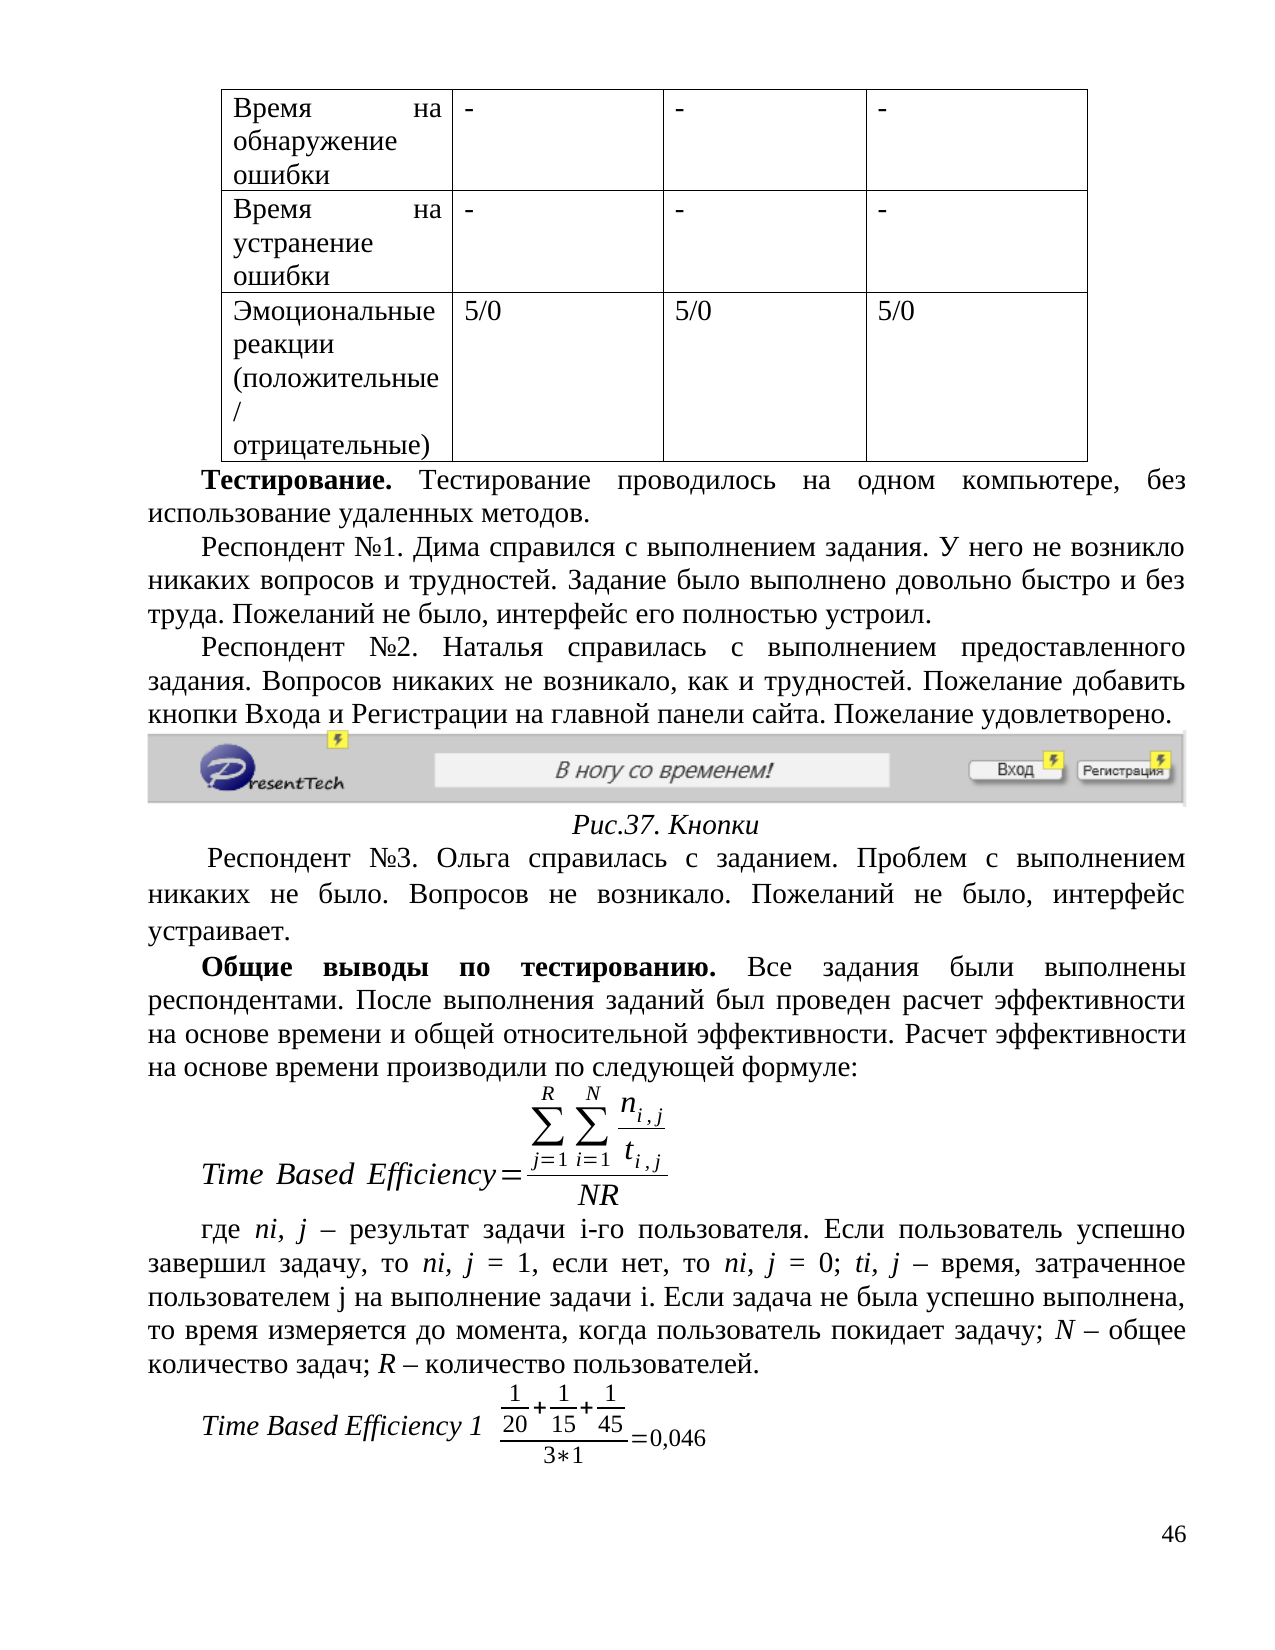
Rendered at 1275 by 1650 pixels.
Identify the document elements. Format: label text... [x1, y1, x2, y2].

text Рис.37. Кнопки [148, 807, 1186, 841]
table_cell Время на обнаружение ошибки [222, 90, 452, 190]
table_cell 5/0 [664, 293, 866, 461]
text где ni, j – результат задачи i-го пользователя. Если пользователь успешно завершил задачу, то ni, j = 1, если нет, то ni, j = 0; ti, j – время, затраченное пользователем j на выполнение задачи i. Если задача не была успешно выполнена, то время измеряется до момента, когда пользователь покидает задачу; N – общее количество задач; R – количество пользователей. [148, 1212, 1186, 1379]
text Респондент №3. Ольга справилась с заданием. Проблем с выполнением никаких не было. Вопросов не возникало. Пожеланий не было, интерфейс устраивает. [148, 841, 1186, 946]
text Time Based Efficiency 1 [148, 1379, 1186, 1469]
text Общие выводы по тестированию. Все задания были выполнены респондентами. После выполнения заданий был проведен расчет эффективности на основе времени и общей относительной эффективности. Расчет эффективности на основе времени производили по следующей формуле: [148, 949, 1186, 1083]
table_cell - [453, 191, 663, 292]
table_cell - [664, 90, 866, 190]
table_cell - [867, 90, 1087, 190]
table_cell Время на устранение ошибки [222, 191, 452, 292]
table_cell - [867, 191, 1087, 292]
picture [147, 730, 1187, 807]
text Респондент №1. Дима справился с выполнением задания. У него не возникло никаких вопросов и трудностей. Задание было выполнено довольно быстро и без труда. Пожеланий не было, интерфейс его полностью устроил. [148, 529, 1186, 629]
table_cell 5/0 [867, 293, 1087, 461]
text Тестирование. Тестирование проводилось на одном компьютере, без использование удаленных методов. [148, 462, 1186, 529]
table_cell - [664, 191, 866, 292]
table_cell - [453, 90, 663, 190]
text Респондент №2. Наталья справилась с выполнением предоставленного задания. Вопросов никаких не возникало, как и трудностей. Пожелание добавить кнопки Входа и Регистрации на главной панели сайта. Пожелание удовлетворено. [148, 629, 1186, 730]
table_cell Эмоциональные реакции (положительные/ отрицательные) [222, 293, 452, 461]
table_cell 5/0 [453, 293, 663, 461]
